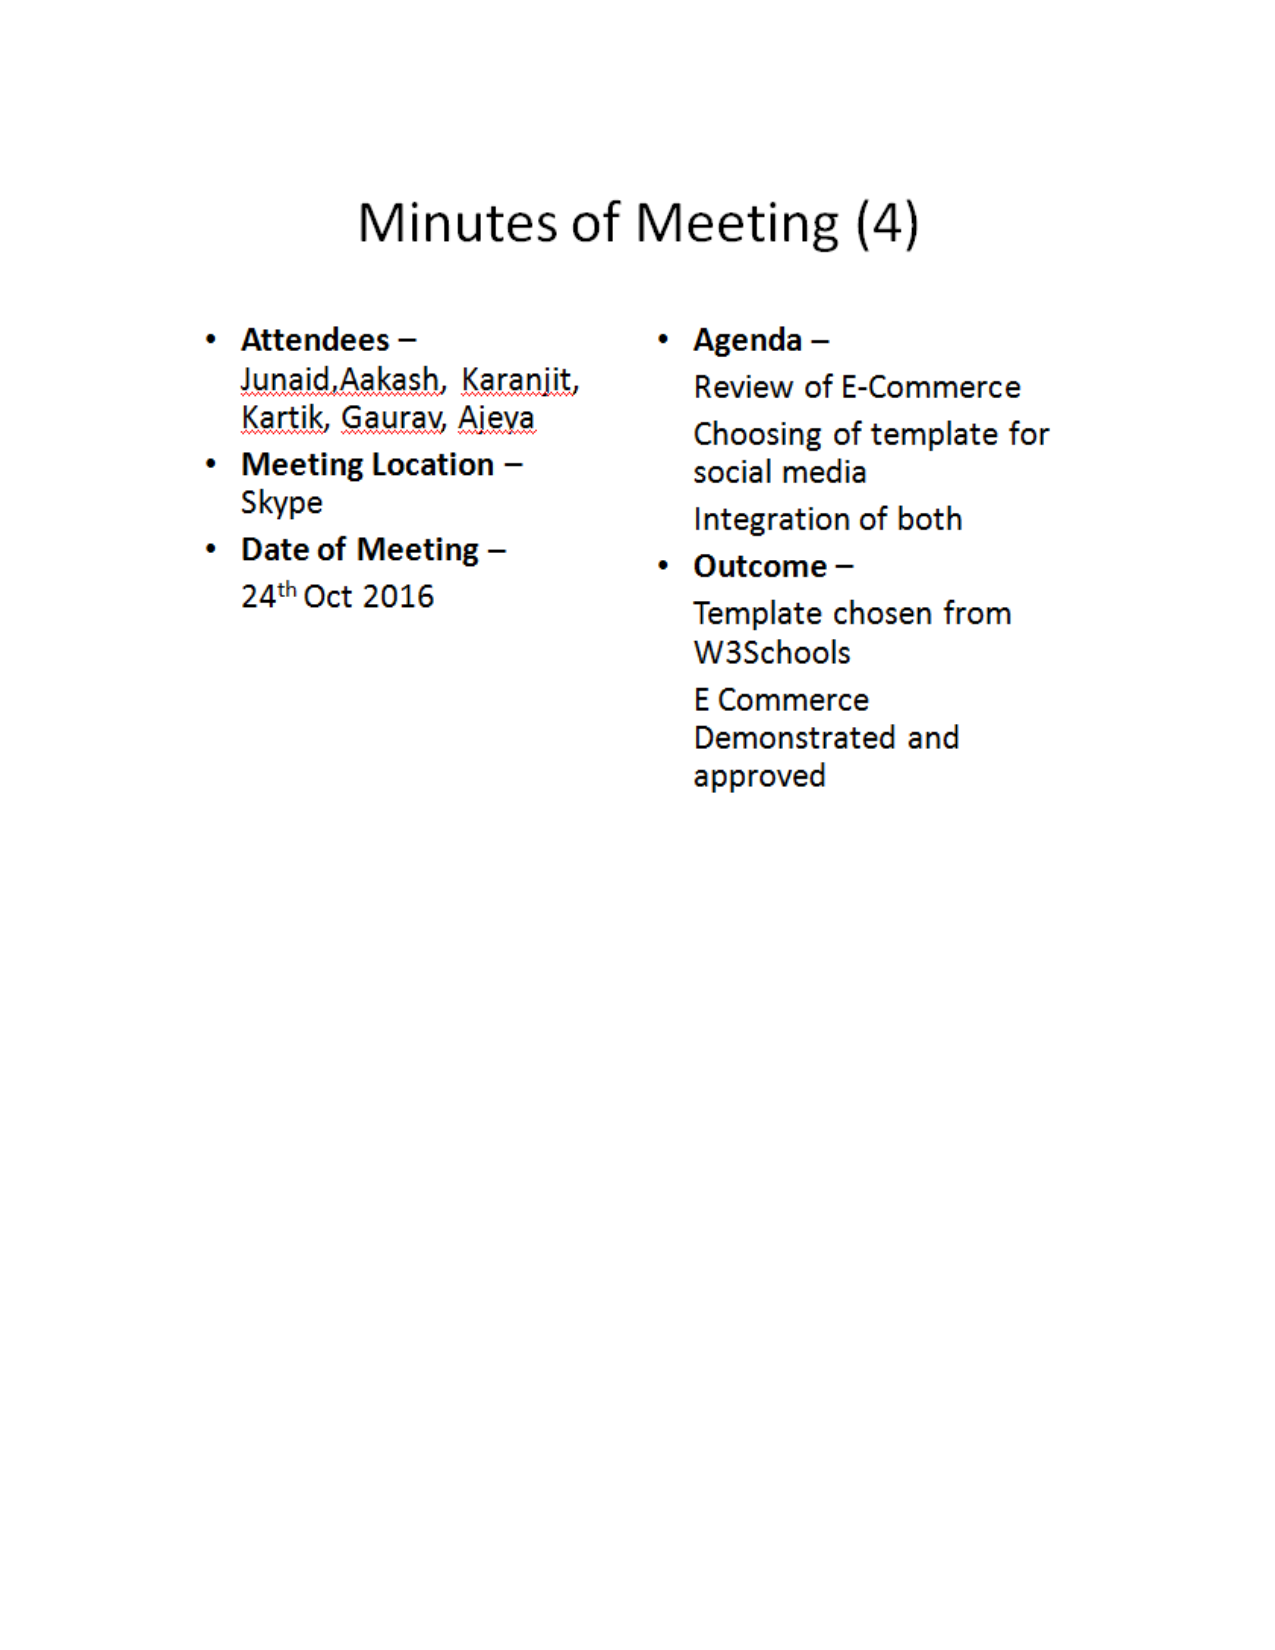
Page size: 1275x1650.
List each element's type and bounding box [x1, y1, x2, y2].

picture [150, 150, 1125, 884]
